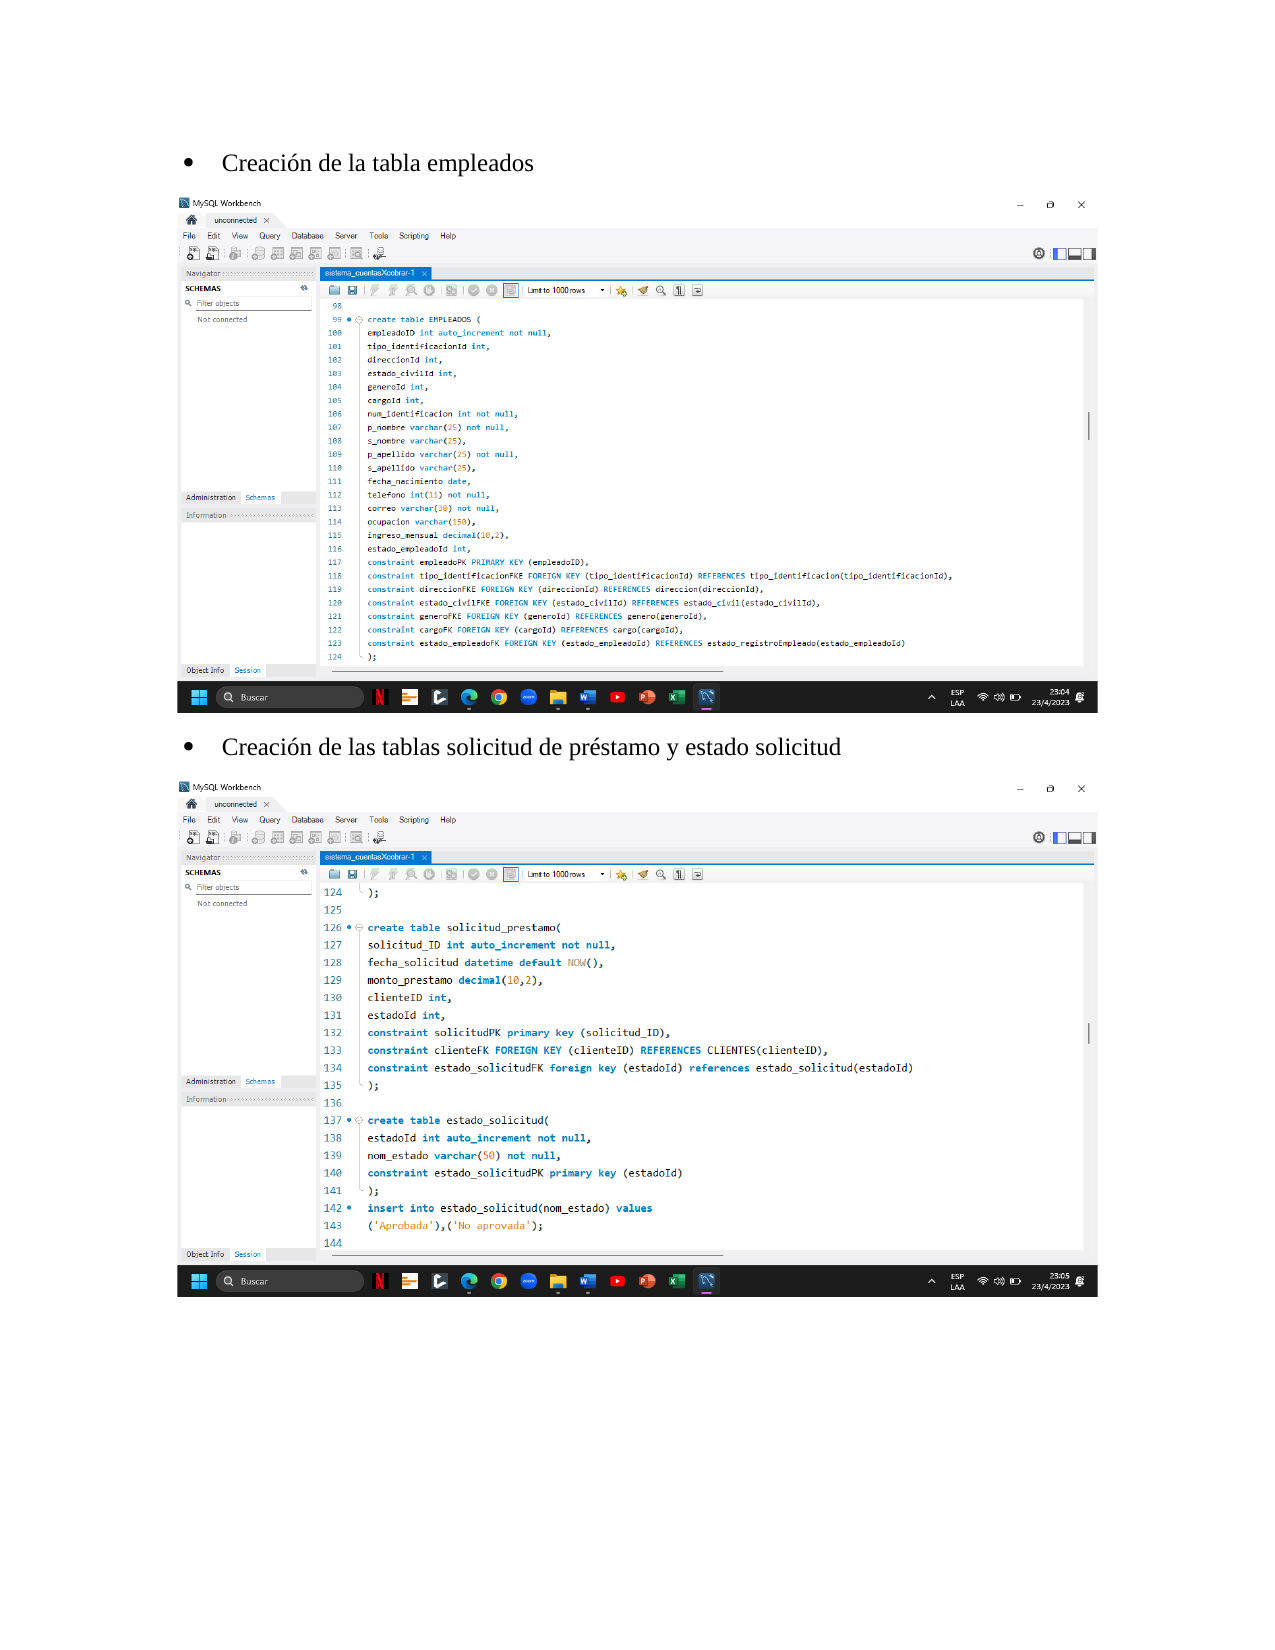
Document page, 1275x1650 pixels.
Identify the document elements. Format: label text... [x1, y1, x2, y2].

list Creación de la tabla empleados [184, 148, 1098, 176]
picture [177, 195, 1098, 713]
picture [177, 779, 1098, 1297]
list Creación de las tablas solicitud de préstamo y estado solicitud [184, 732, 1098, 761]
